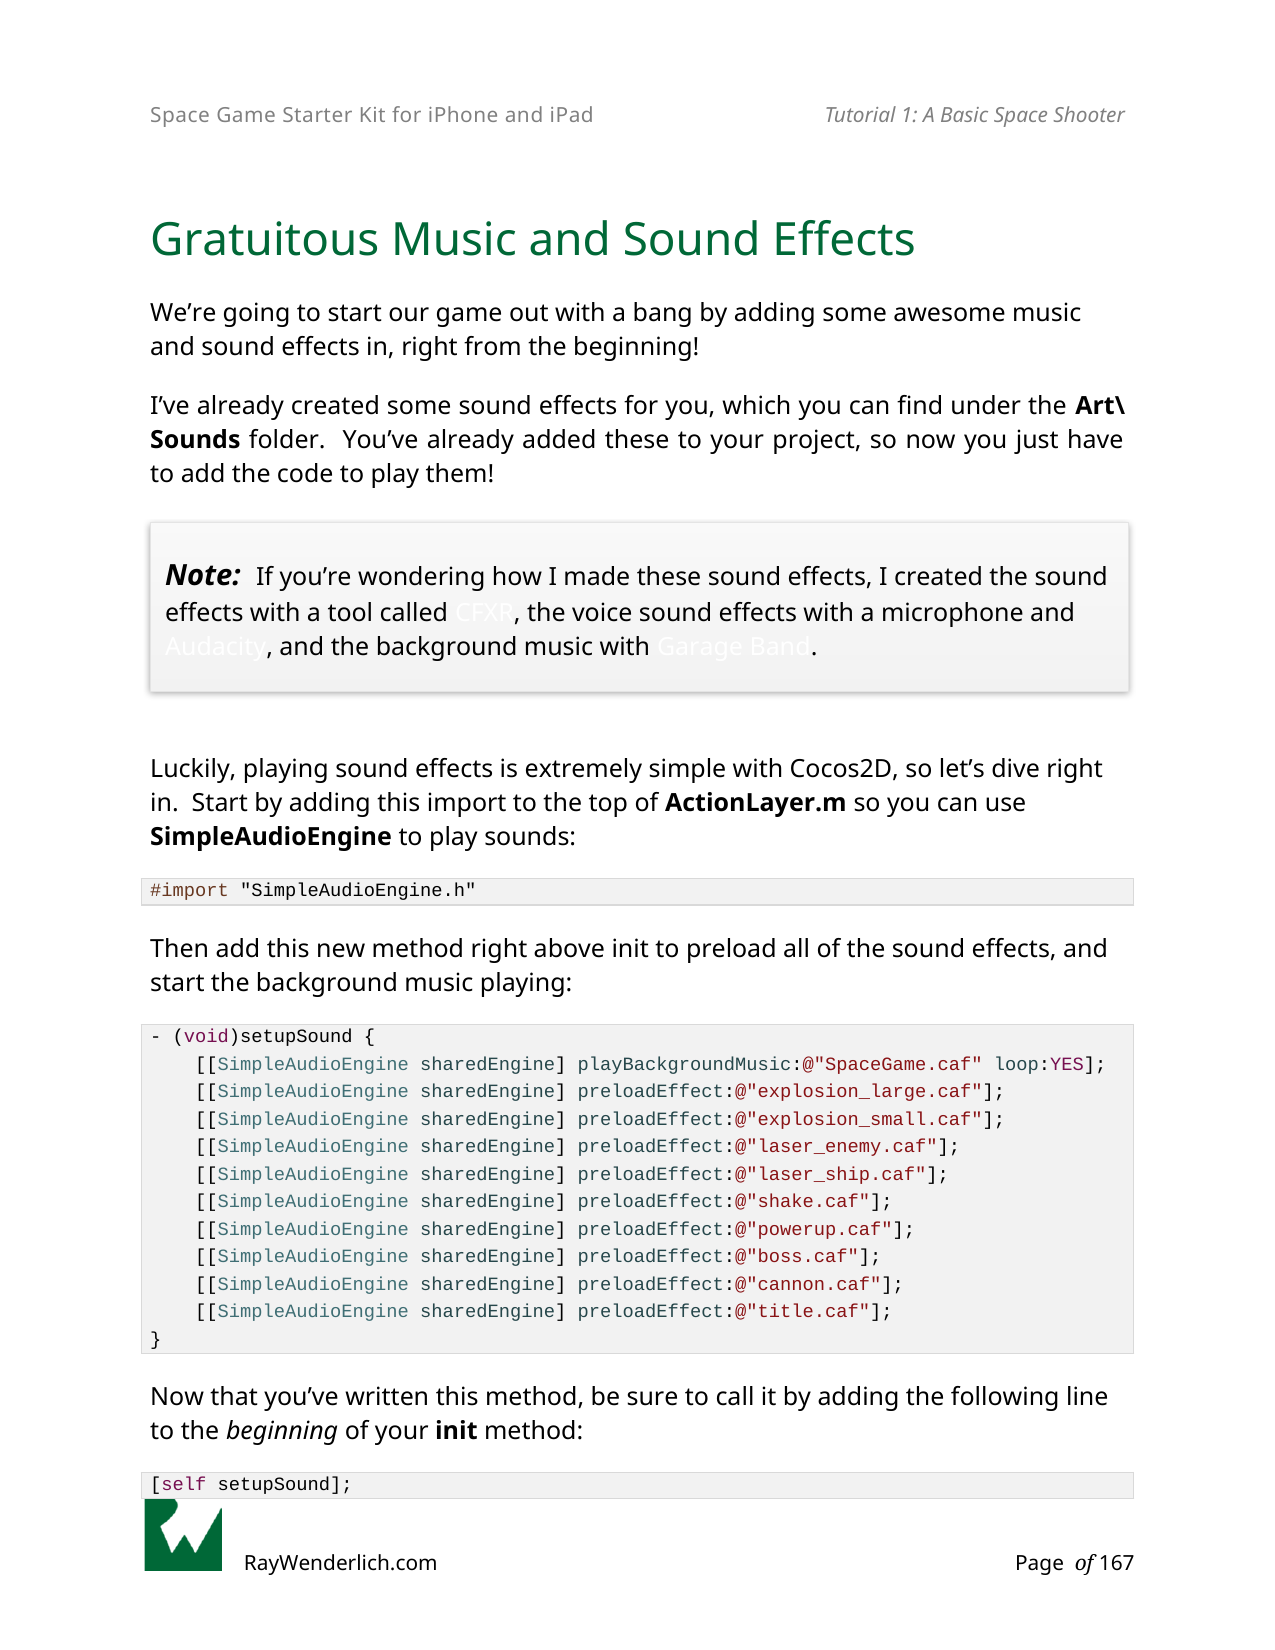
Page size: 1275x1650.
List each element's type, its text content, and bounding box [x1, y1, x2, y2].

text [[SimpleAudioEngine sharedEngine] preloadEffect:@"explosion_small.caf"]; [142, 1106, 1133, 1131]
picture [144, 1499, 222, 1571]
text [[SimpleAudioEngine sharedEngine] preloadEffect:@"laser_enemy.caf"]; [142, 1134, 1133, 1158]
text [[SimpleAudioEngine sharedEngine] preloadEffect:@"powerup.caf"]; [142, 1216, 1133, 1241]
text [[SimpleAudioEngine sharedEngine] preloadEffect:@"title.caf"]; [142, 1299, 1133, 1323]
text Then add this new method right above init to preload all of the sound effects, and start the background music playing: [150, 931, 1125, 999]
list Luckily, playing sound effects is extremely simple with Cocos2D, so let’s dive right in. Start by adding this import to the top of ActionLayer.m so you can use SimpleAudioEngine to play sounds: [150, 751, 1125, 853]
text Now that you’ve written this method, be sure to call it by adding the following line to the beginning of your init method: [150, 1379, 1125, 1447]
text [[SimpleAudioEngine sharedEngine] playBackgroundMusic:@"SpaceGame.caf" loop:YES]; [142, 1051, 1133, 1076]
text [self setupSound]; [142, 1473, 1133, 1498]
text We’re going to start our game out with a bang by adding some awesome music and sound effects in, right from the beginning! [150, 294, 1125, 362]
subtitle Gratuitous Music and Sound Effects [150, 207, 1125, 269]
text [[SimpleAudioEngine sharedEngine] preloadEffect:@"explosion_large.caf"]; [142, 1079, 1133, 1103]
text [[SimpleAudioEngine sharedEngine] preloadEffect:@"shake.caf"]; [142, 1189, 1133, 1213]
text I’ve already created some sound effects for you, which you can find under the Art\Sounds folder. You’ve already added these to your project, so now you just have to add the code to play them! [150, 387, 1125, 489]
text [[SimpleAudioEngine sharedEngine] preloadEffect:@"boss.caf"]; [142, 1244, 1133, 1268]
text [[SimpleAudioEngine sharedEngine] preloadEffect:@"laser_ship.caf"]; [142, 1161, 1133, 1186]
text [[SimpleAudioEngine sharedEngine] preloadEffect:@"cannon.caf"]; [142, 1271, 1133, 1296]
text - (void)setupSound { [142, 1025, 1133, 1048]
text #import "SimpleAudioEngine.h" [142, 879, 1133, 904]
text } [142, 1326, 1133, 1353]
